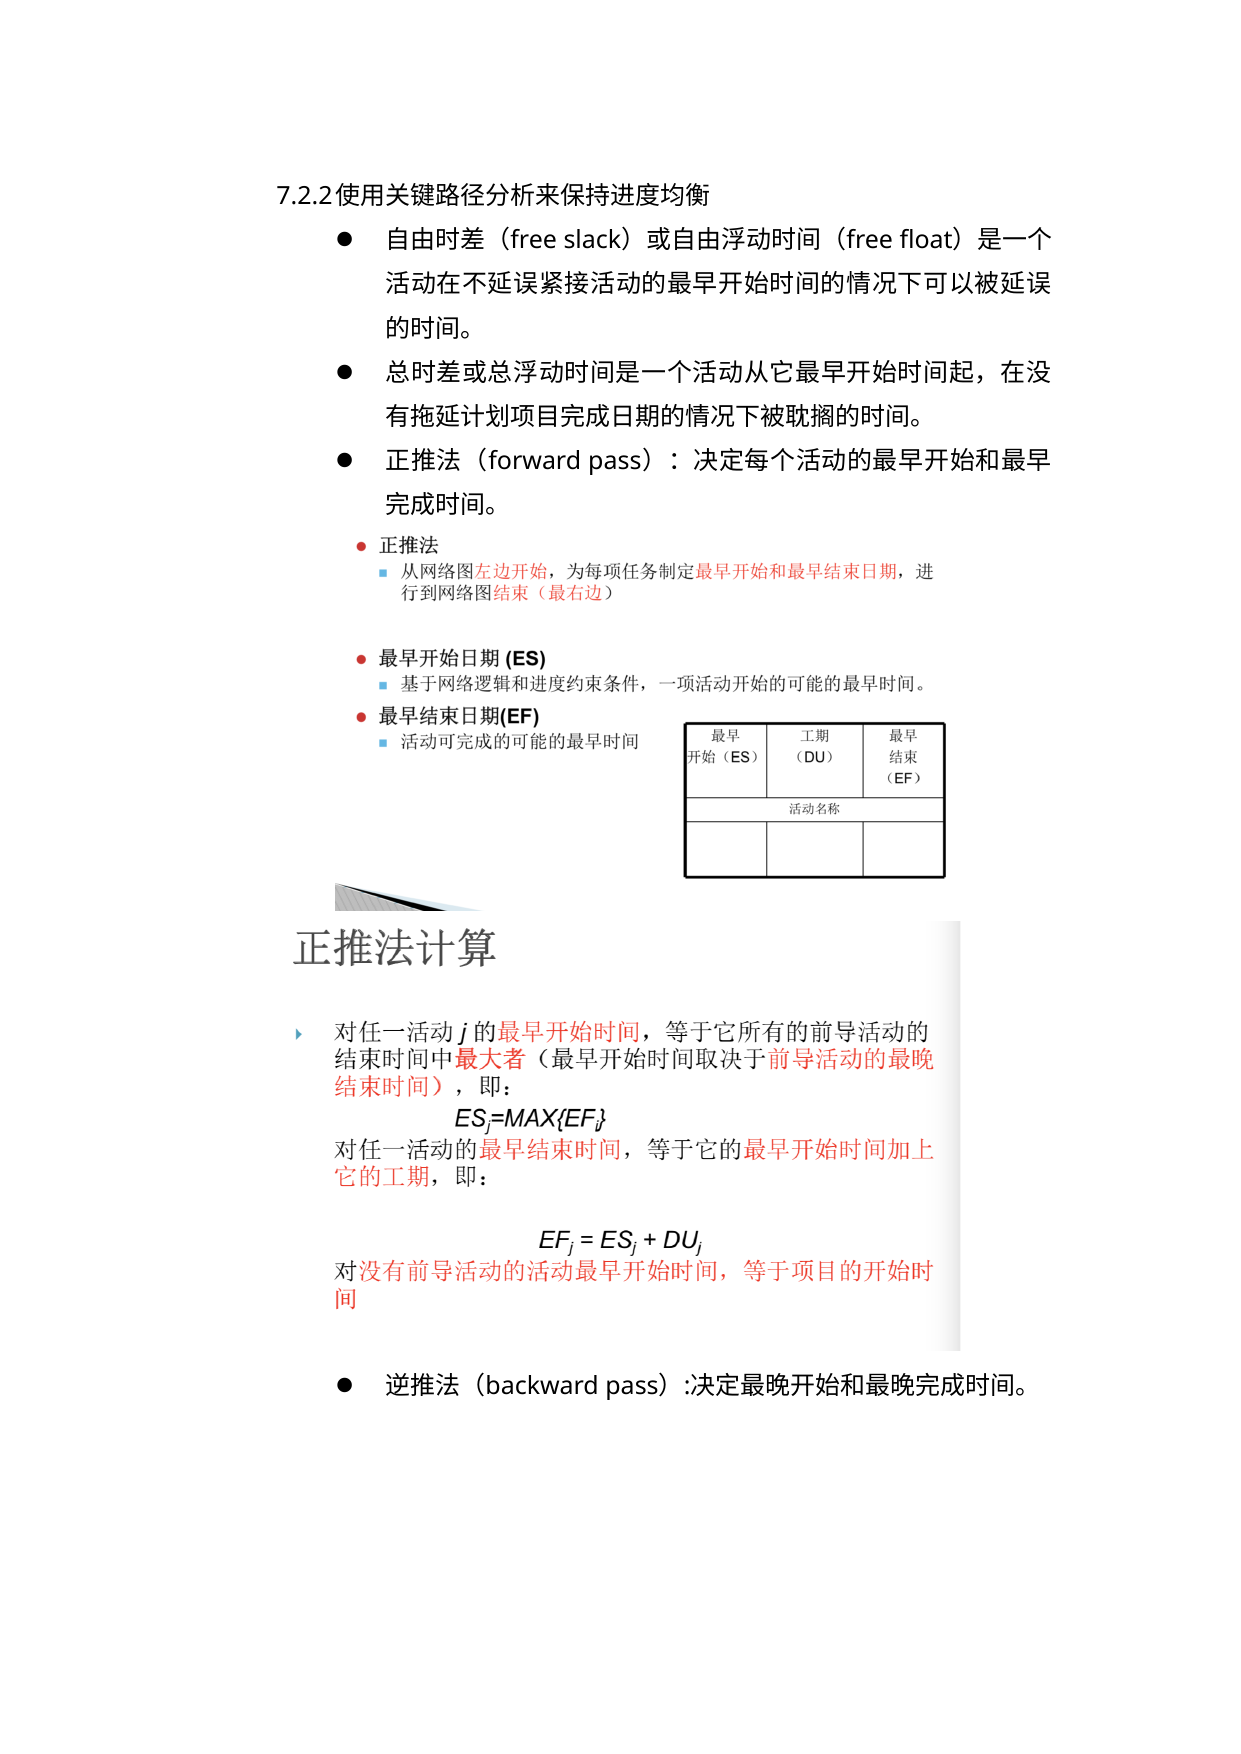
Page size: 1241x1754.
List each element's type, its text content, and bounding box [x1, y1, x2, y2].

list 自由时差（free slack）或自由浮动时间（free float）是一个活动在不延误紧接活动的最早开始时间的情况下可以被延误的时间。 [335, 216, 1053, 348]
picture [279, 921, 961, 1351]
list 使用关键路径分析来保持进度均衡 [276, 172, 1053, 216]
list 总时差或总浮动时间是一个活动从它最早开始时间起，在没有拖延计划项目完成日期的情况下被耽搁的时间。 [335, 348, 1053, 436]
list 逆推法（backward pass）:决定最晚开始和最晚完成时间。 [335, 1362, 1053, 1406]
picture [335, 524, 957, 911]
list 正推法（forward pass）：决定每个活动的最早开始和最早完成时间。 [335, 436, 1053, 524]
